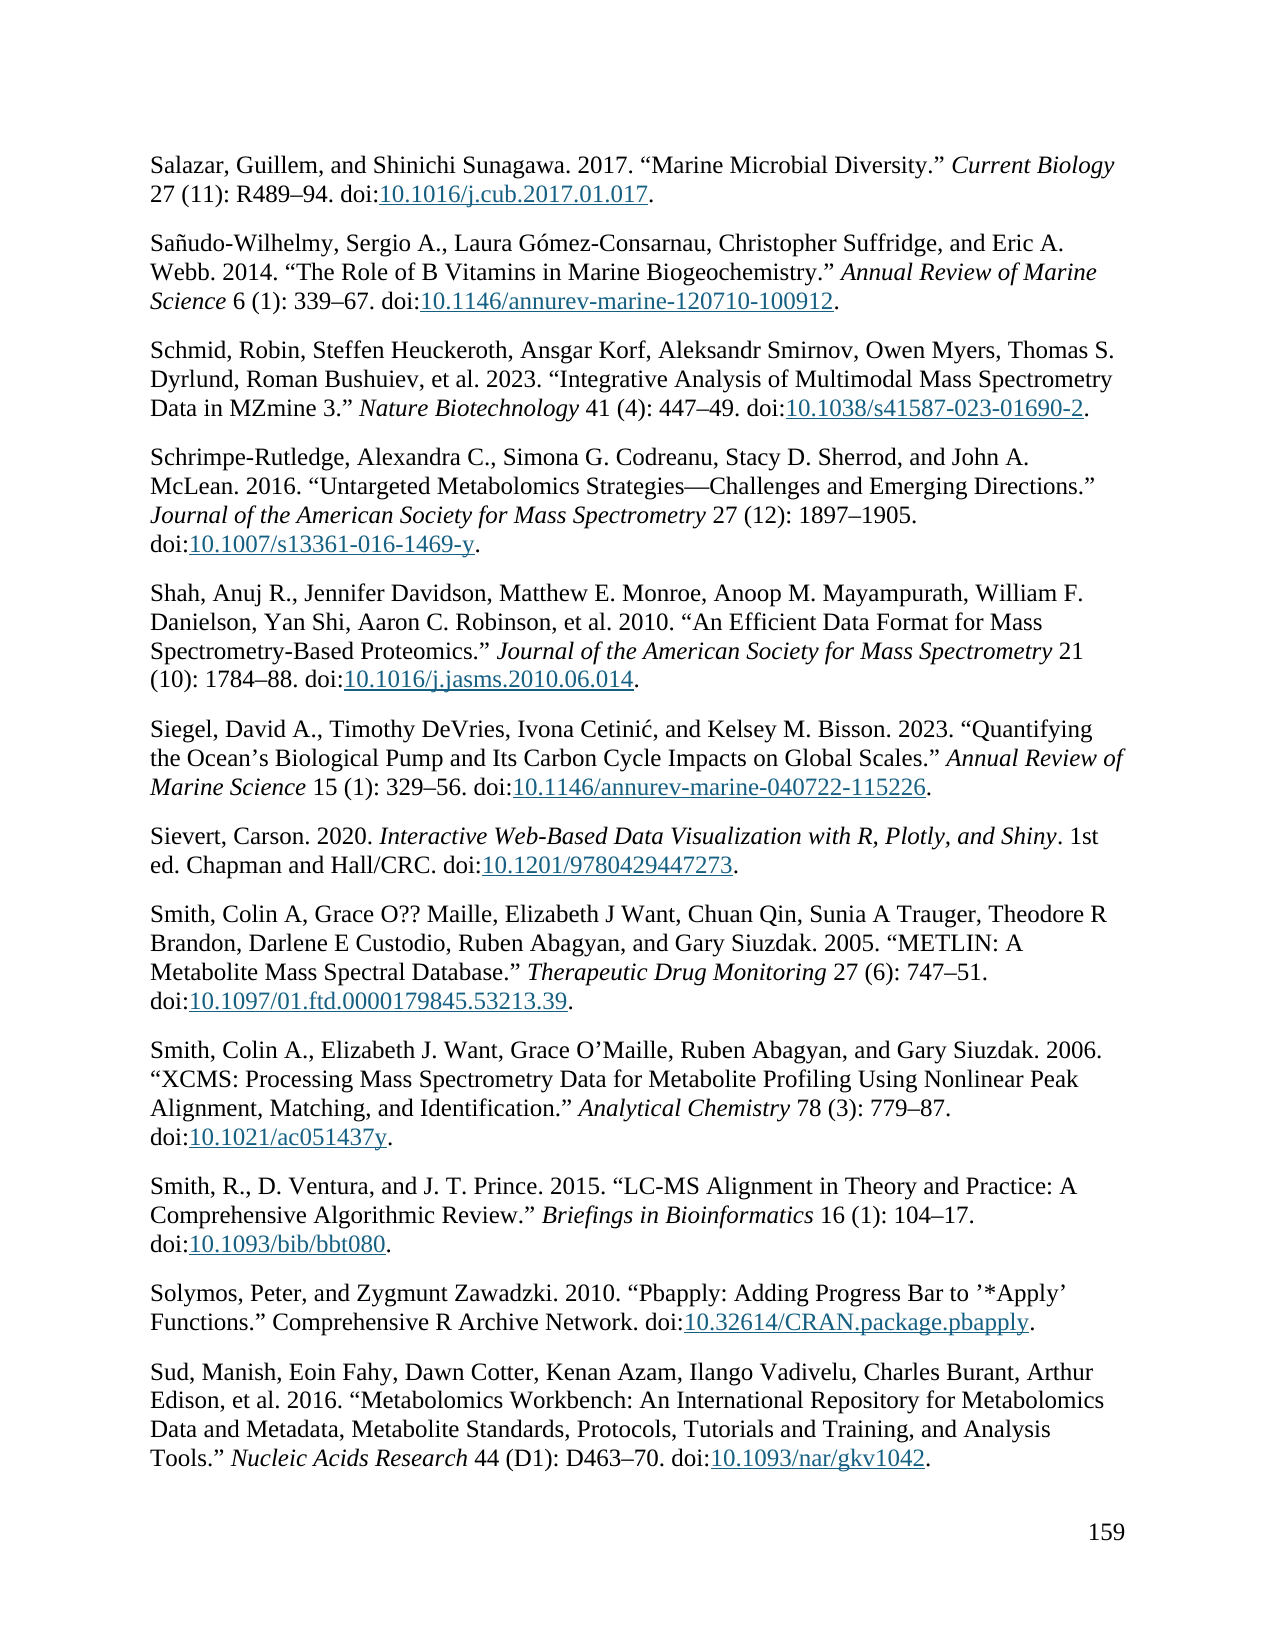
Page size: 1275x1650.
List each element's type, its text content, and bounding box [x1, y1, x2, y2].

text Salazar, Guillem, and Shinichi Sunagawa. 2017. “Marine Microbial Diversity.” Current Biology 27 (11): R489–94. doi:10.1016/j.cub.2017.01.017. [150, 150, 1125, 207]
text Smith, Colin A, Grace O?? Maille, Elizabeth J Want, Chuan Qin, Sunia A Trauger, Theodore R Brandon, Darlene E Custodio, Ruben Abagyan, and Gary Siuzdak. 2005. “METLIN: A Metabolite Mass Spectral Database.” Therapeutic Drug Monitoring 27 (6): 747–51. doi:10.1097/01.ftd.0000179845.53213.39. [150, 899, 1125, 1014]
text Sañudo-Wilhelmy, Sergio A., Laura Gómez-Consarnau, Christopher Suffridge, and Eric A. Webb. 2014. “The Role of B Vitamins in Marine Biogeochemistry.” Annual Review of Marine Science 6 (1): 339–67. doi:10.1146/annurev-marine-120710-100912. [150, 228, 1125, 314]
text Schmid, Robin, Steffen Heuckeroth, Ansgar Korf, Aleksandr Smirnov, Owen Myers, Thomas S. Dyrlund, Roman Bushuiev, et al. 2023. “Integrative Analysis of Multimodal Mass Spectrometry Data in MZmine 3.” Nature Biotechnology 41 (4): 447–49. doi:10.1038/s41587-023-01690-2. [150, 335, 1125, 422]
text Sievert, Carson. 2020. Interactive Web-Based Data Visualization with R, Plotly, and Shiny. 1st ed. Chapman and Hall/CRC. doi:10.1201/9780429447273. [150, 821, 1125, 879]
text Smith, R., D. Ventura, and J. T. Prince. 2015. “LC-MS Alignment in Theory and Practice: A Comprehensive Algorithmic Review.” Briefings in Bioinformatics 16 (1): 104–17. doi:10.1093/bib/bbt080. [150, 1171, 1125, 1257]
text Solymos, Peter, and Zygmunt Zawadzki. 2010. “Pbapply: Adding Progress Bar to ’*Apply’ Functions.” Comprehensive R Archive Network. doi:10.32614/CRAN.package.pbapply. [150, 1278, 1125, 1336]
text Shah, Anuj R., Jennifer Davidson, Matthew E. Monroe, Anoop M. Mayampurath, William F. Danielson, Yan Shi, Aaron C. Robinson, et al. 2010. “An Efficient Data Format for Mass Spectrometry-Based Proteomics.” Journal of the American Society for Mass Spectrometry 21 (10): 1784–88. doi:10.1016/j.jasms.2010.06.014. [150, 578, 1125, 693]
text Sud, Manish, Eoin Fahy, Dawn Cotter, Kenan Azam, Ilango Vadivelu, Charles Burant, Arthur Edison, et al. 2016. “Metabolomics Workbench: An International Repository for Metabolomics Data and Metadata, Metabolite Standards, Protocols, Tutorials and Training, and Analysis Tools.” Nucleic Acids Research 44 (D1): D463–70. doi:10.1093/nar/gkv1042. [150, 1357, 1125, 1472]
text Siegel, David A., Timothy DeVries, Ivona Cetinić, and Kelsey M. Bisson. 2023. “Quantifying the Ocean’s Biological Pump and Its Carbon Cycle Impacts on Global Scales.” Annual Review of Marine Science 15 (1): 329–56. doi:10.1146/annurev-marine-040722-115226. [150, 714, 1125, 800]
text Schrimpe-Rutledge, Alexandra C., Simona G. Codreanu, Stacy D. Sherrod, and John A. McLean. 2016. “Untargeted Metabolomics Strategies—Challenges and Emerging Directions.” Journal of the American Society for Mass Spectrometry 27 (12): 1897–1905. doi:10.1007/s13361-016-1469-y. [150, 442, 1125, 557]
text Smith, Colin A., Elizabeth J. Want, Grace O’Maille, Ruben Abagyan, and Gary Siuzdak. 2006. “XCMS: Processing Mass Spectrometry Data for Metabolite Profiling Using Nonlinear Peak Alignment, Matching, and Identification.” Analytical Chemistry 78 (3): 779–87. doi:10.1021/ac051437y. [150, 1035, 1125, 1150]
